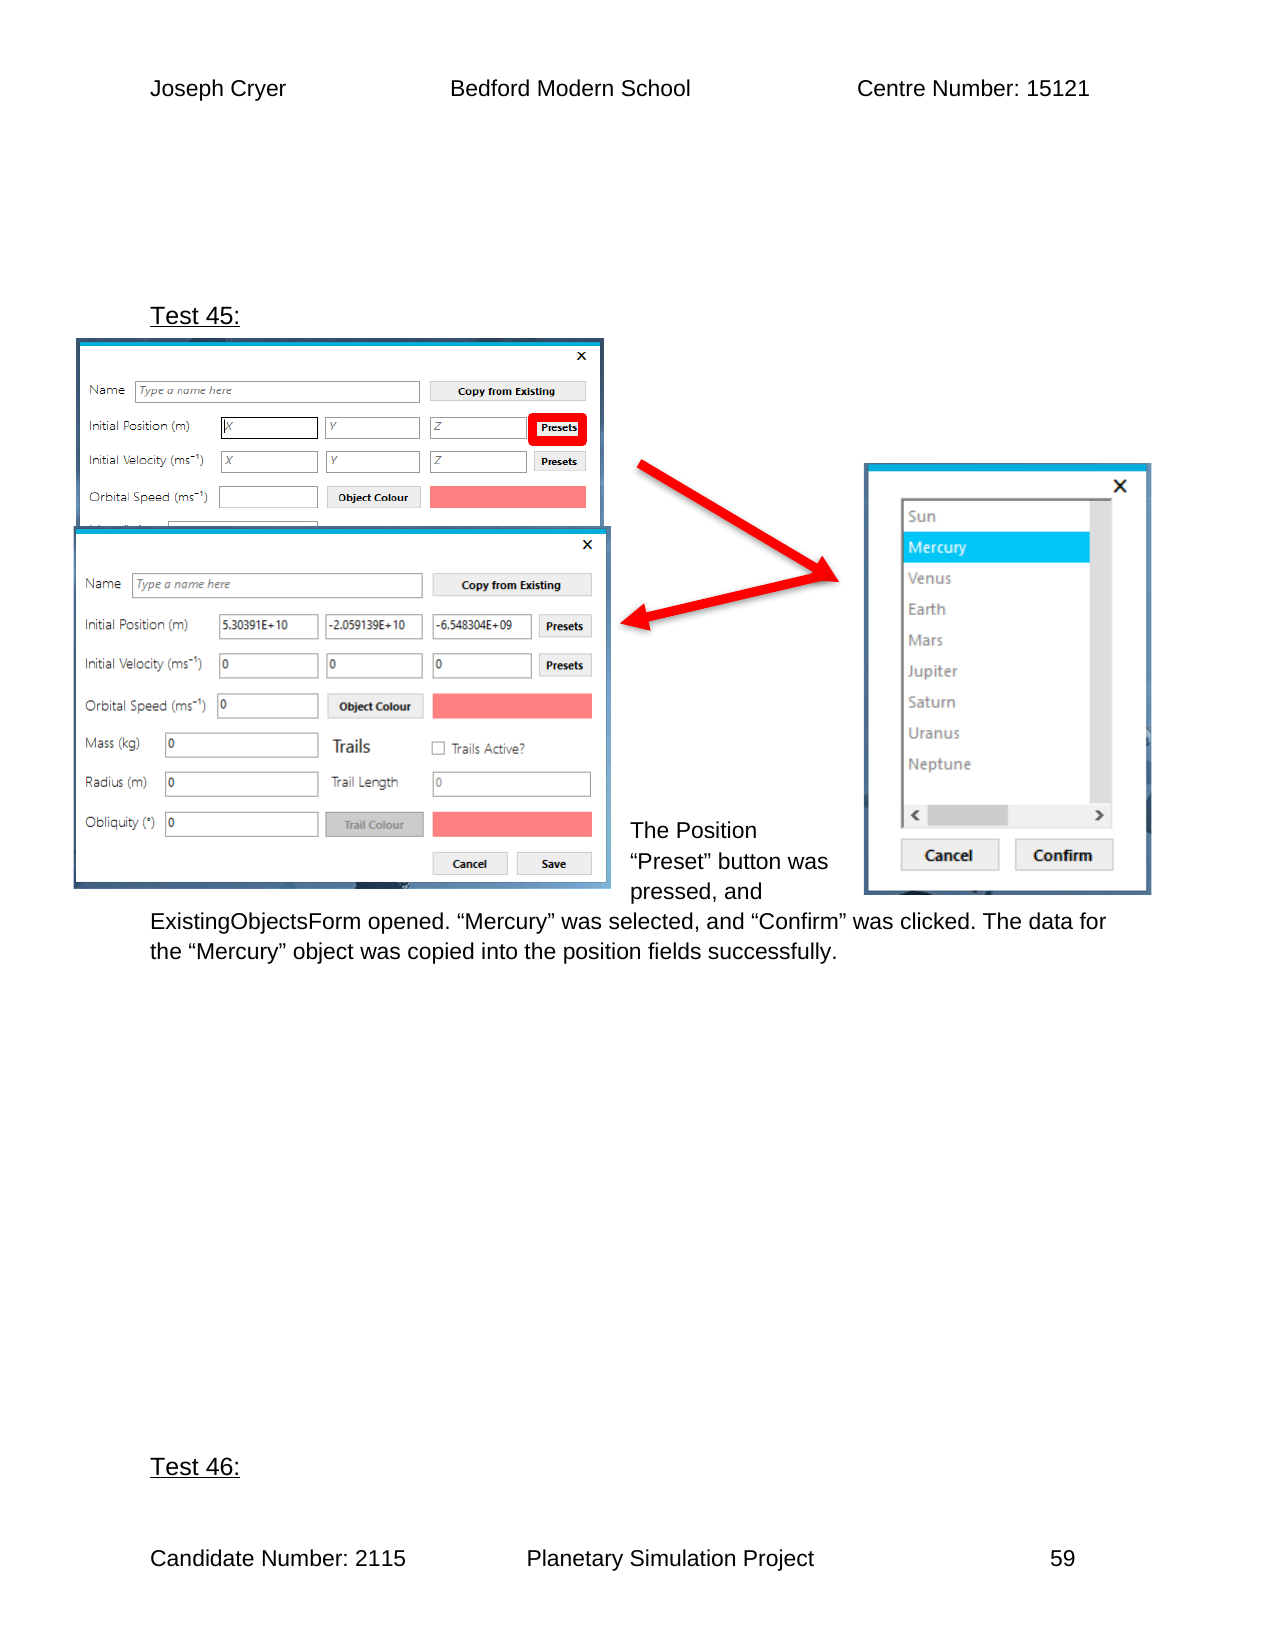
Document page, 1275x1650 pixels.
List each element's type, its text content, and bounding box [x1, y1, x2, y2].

picture [863, 463, 1152, 895]
text The Position “Preset” button was pressed, and ExistingObjectsForm opened. “Mercury” was selected, and “Confirm” was clicked. The data for the “Mercury” object was copied into the position fields successfully. [150, 817, 1125, 964]
text Test 46: [150, 1452, 1125, 1481]
text Test 45: [150, 301, 1125, 330]
picture [73, 338, 611, 889]
